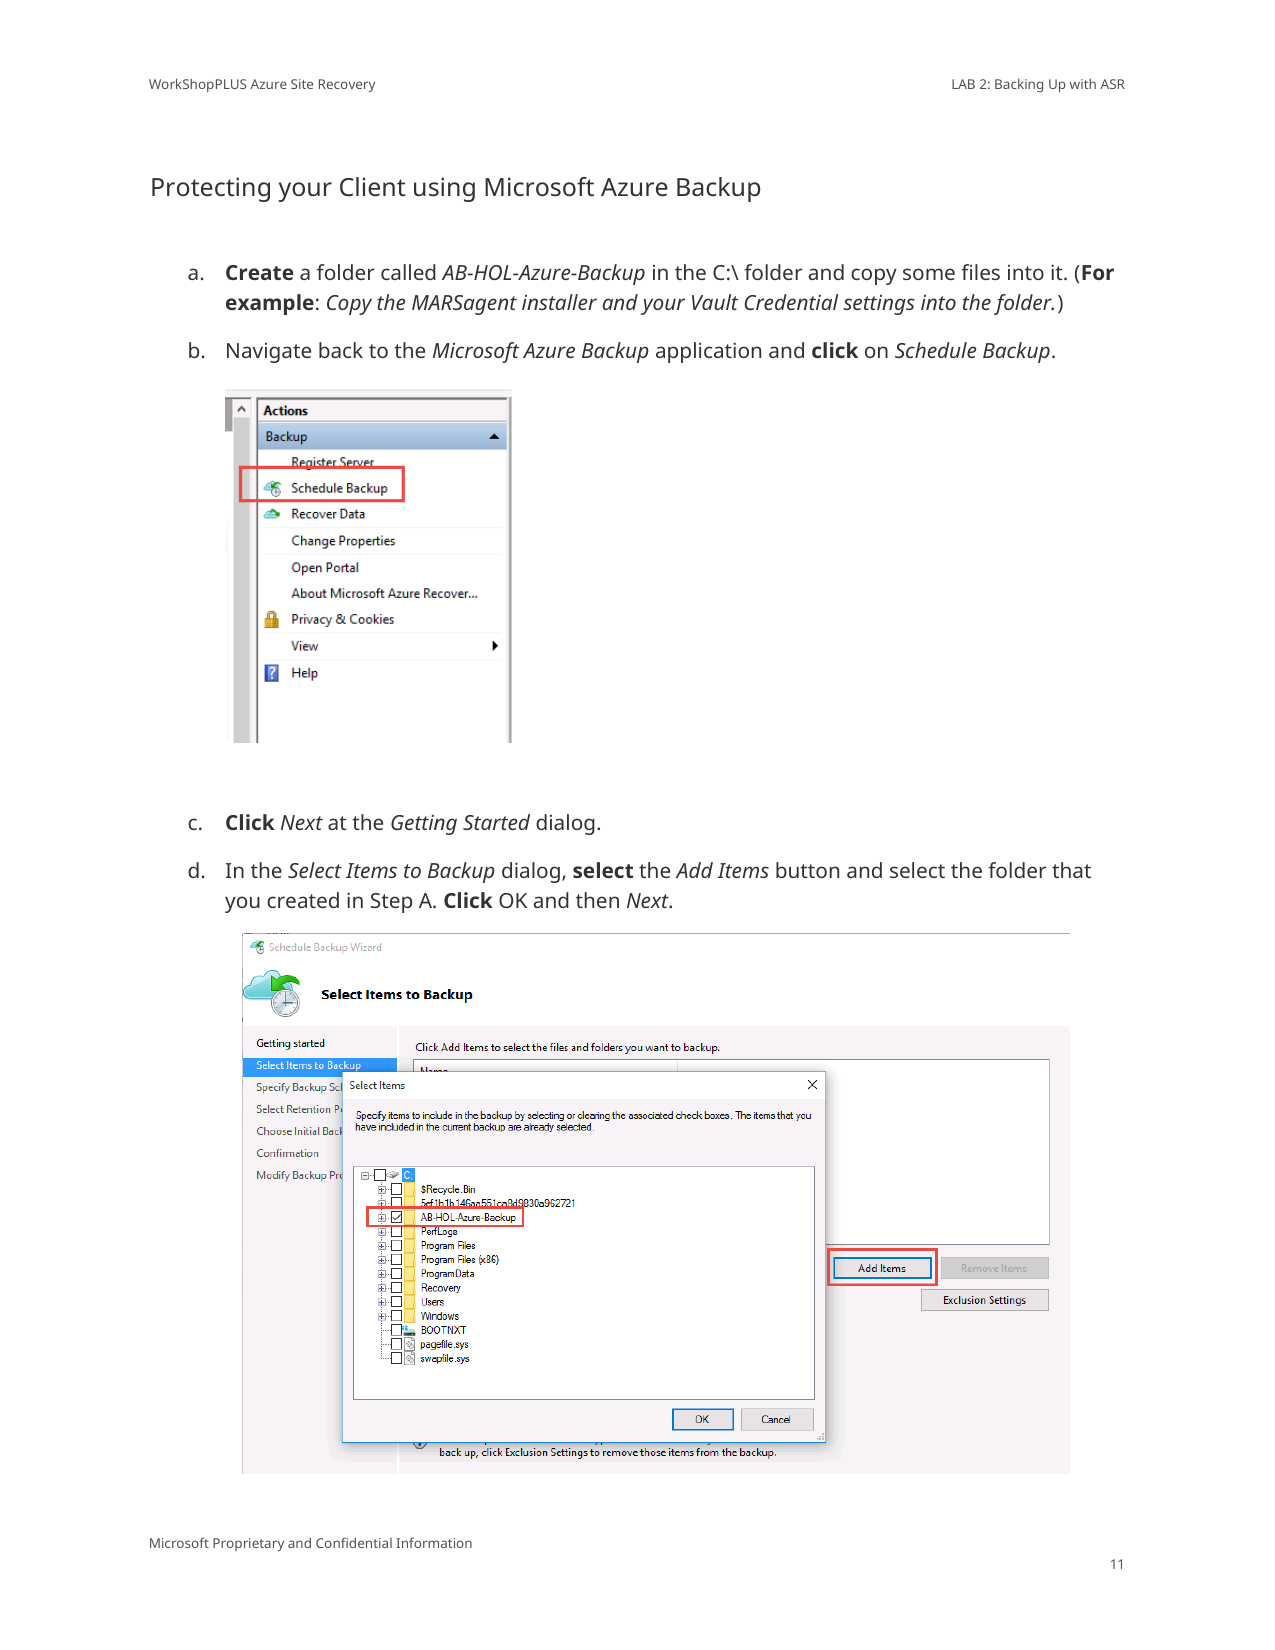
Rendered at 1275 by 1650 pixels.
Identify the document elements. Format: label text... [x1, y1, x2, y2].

list Click Next at the Getting Started dialog. [187, 808, 1125, 837]
picture [242, 933, 1071, 1474]
list Navigate back to the Microsoft Azure Backup application and click on Schedule Backup. [187, 336, 1125, 364]
subtitle Protecting your Client using Microsoft Azure Backup [150, 175, 1125, 202]
list Create a folder called AB-HOL-Azure-Backup in the C:\ folder and copy some files into it. (For example: Copy the MARSagent installer and your Vault Credential settings into the folder.) [187, 258, 1125, 317]
list In the Select Items to Backup dialog, select the Add Items button and select the folder that you created in Step A. Click OK and then Next. [187, 856, 1125, 915]
picture [225, 383, 512, 743]
